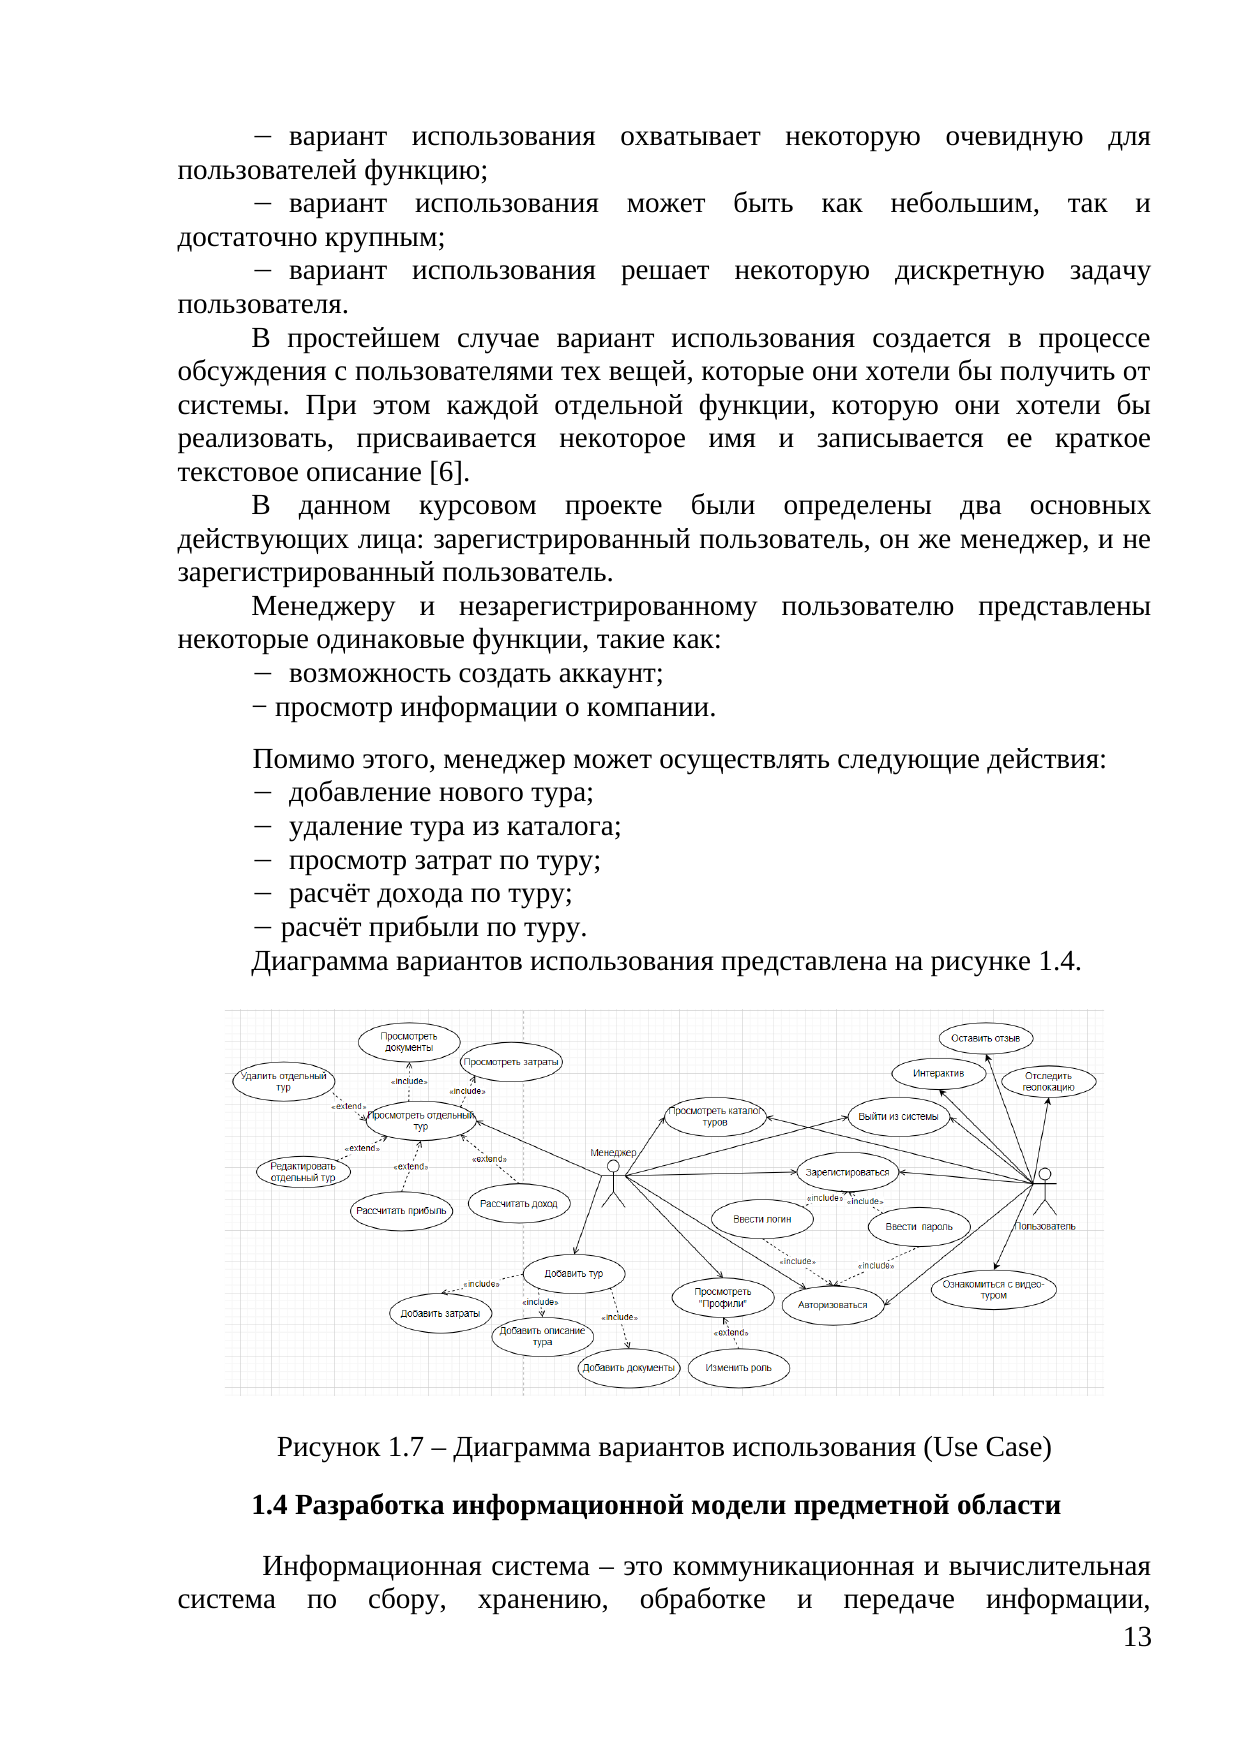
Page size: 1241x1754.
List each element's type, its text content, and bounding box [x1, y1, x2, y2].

subtitle 1.4 Разработка информационной модели предметной области [251, 1487, 1152, 1521]
list −расчёт дохода по туру; [177, 875, 1152, 909]
list −возможность создать аккаунт; [177, 655, 1152, 689]
list −удаление тура из каталога; [177, 808, 1152, 842]
text Помимо этого, менеджер может осуществлять следующие действия: [252, 741, 1152, 774]
list − расчёт прибыли по туру. [177, 909, 1152, 943]
picture [224, 1009, 1105, 1396]
list −добавление нового тура; [177, 774, 1152, 808]
text − просмотр информации о компании. [177, 689, 1152, 722]
text Диаграмма вариантов использования представлена на рисунке 1.4. [177, 943, 1152, 976]
text Менеджеру и незарегистрированному пользователю представлены некоторые одинаковые функции, такие как: [177, 588, 1152, 655]
list −вариант использования решает некоторую дискретную задачу пользователя. [177, 252, 1152, 320]
text В данном курсовом проекте были определены два основных действующих лица: зарегистрированный пользователь, он же менеджер, и не зарегистрированный пользователь. [177, 487, 1152, 588]
list −вариант использования может быть как небольшим, так и достаточно крупным; [177, 185, 1152, 252]
text В простейшем случае вариант использования создается в процессе обсуждения с пользователями тех вещей, которые они хотели бы получить от системы. При этом каждой отдельной функции, которую они хотели бы реализовать, присваивается некоторое имя и записывается ее краткое текстовое описание [6]. [177, 320, 1152, 487]
text Рисунок 1.7 – Диаграмма вариантов использования (Use Case) [177, 1429, 1152, 1462]
list −просмотр затрат по туру; [177, 842, 1152, 875]
list −вариант использования охватывает некоторую очевидную для пользователей функцию; [177, 118, 1152, 185]
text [177, 1548, 1152, 1615]
